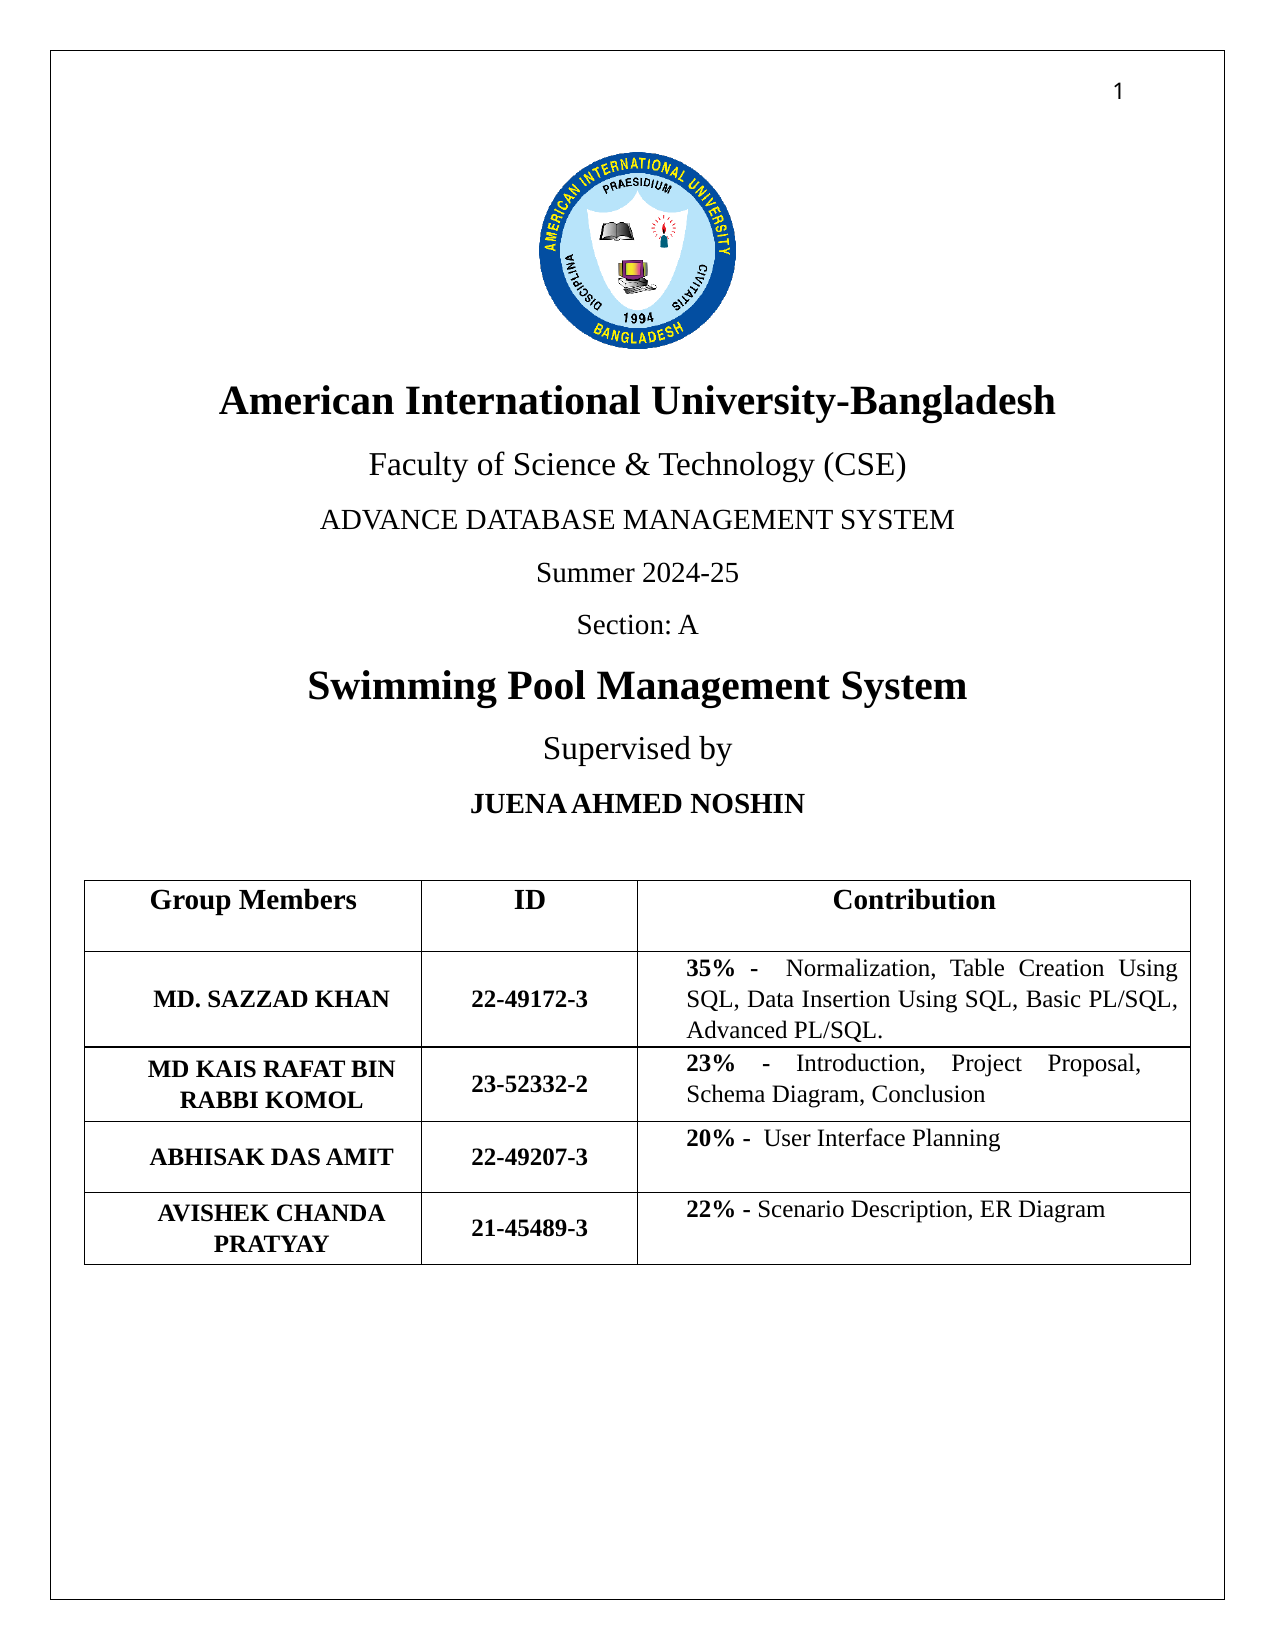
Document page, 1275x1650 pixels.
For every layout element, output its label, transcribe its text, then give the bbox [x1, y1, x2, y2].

table_cell ABHISAK DAS AMIT [85, 1122, 421, 1192]
table_cell 22% - Scenario Description, ER Diagram [638, 1193, 1190, 1263]
table_header Contribution [638, 881, 1190, 951]
table_cell 21-45489-3 [422, 1193, 637, 1263]
picture [538, 151, 737, 350]
table_cell 22-49207-3 [422, 1122, 637, 1192]
table_cell 22-49172-3 [422, 952, 637, 1046]
table_cell 23% - Introduction, Project Proposal, Schema Diagram, Conclusion [638, 1048, 1190, 1121]
table_cell 35% - Normalization, Table Creation Using SQL, Data Insertion Using SQL, Basic PL/SQL, Advanced PL/SQL. [638, 952, 1190, 1046]
table_cell MD KAIS RAFAT BIN RABBI KOMOL [85, 1048, 421, 1121]
table_cell 23-52332-2 [422, 1048, 637, 1121]
text Supervised by [150, 729, 1125, 767]
table_cell 20% - User Interface Planning [638, 1122, 1190, 1192]
table_header Group Members [85, 881, 421, 951]
text Section: A [150, 607, 1125, 641]
text Summer 2024-25 [150, 555, 1125, 588]
text ADVANCE DATABASE MANAGEMENT SYSTEM [150, 502, 1125, 535]
table_header ID [422, 881, 637, 951]
table_cell AVISHEK CHANDA PRATYAY [85, 1193, 421, 1263]
text JUENA AHMED NOSHIN [150, 787, 1125, 851]
text American International University-Bangladesh [150, 376, 1125, 423]
text Faculty of Science & Technology (CSE) [150, 444, 1125, 482]
table_cell MD. SAZZAD KHAN [85, 952, 421, 1046]
text Swimming Pool Management System [150, 660, 1125, 708]
